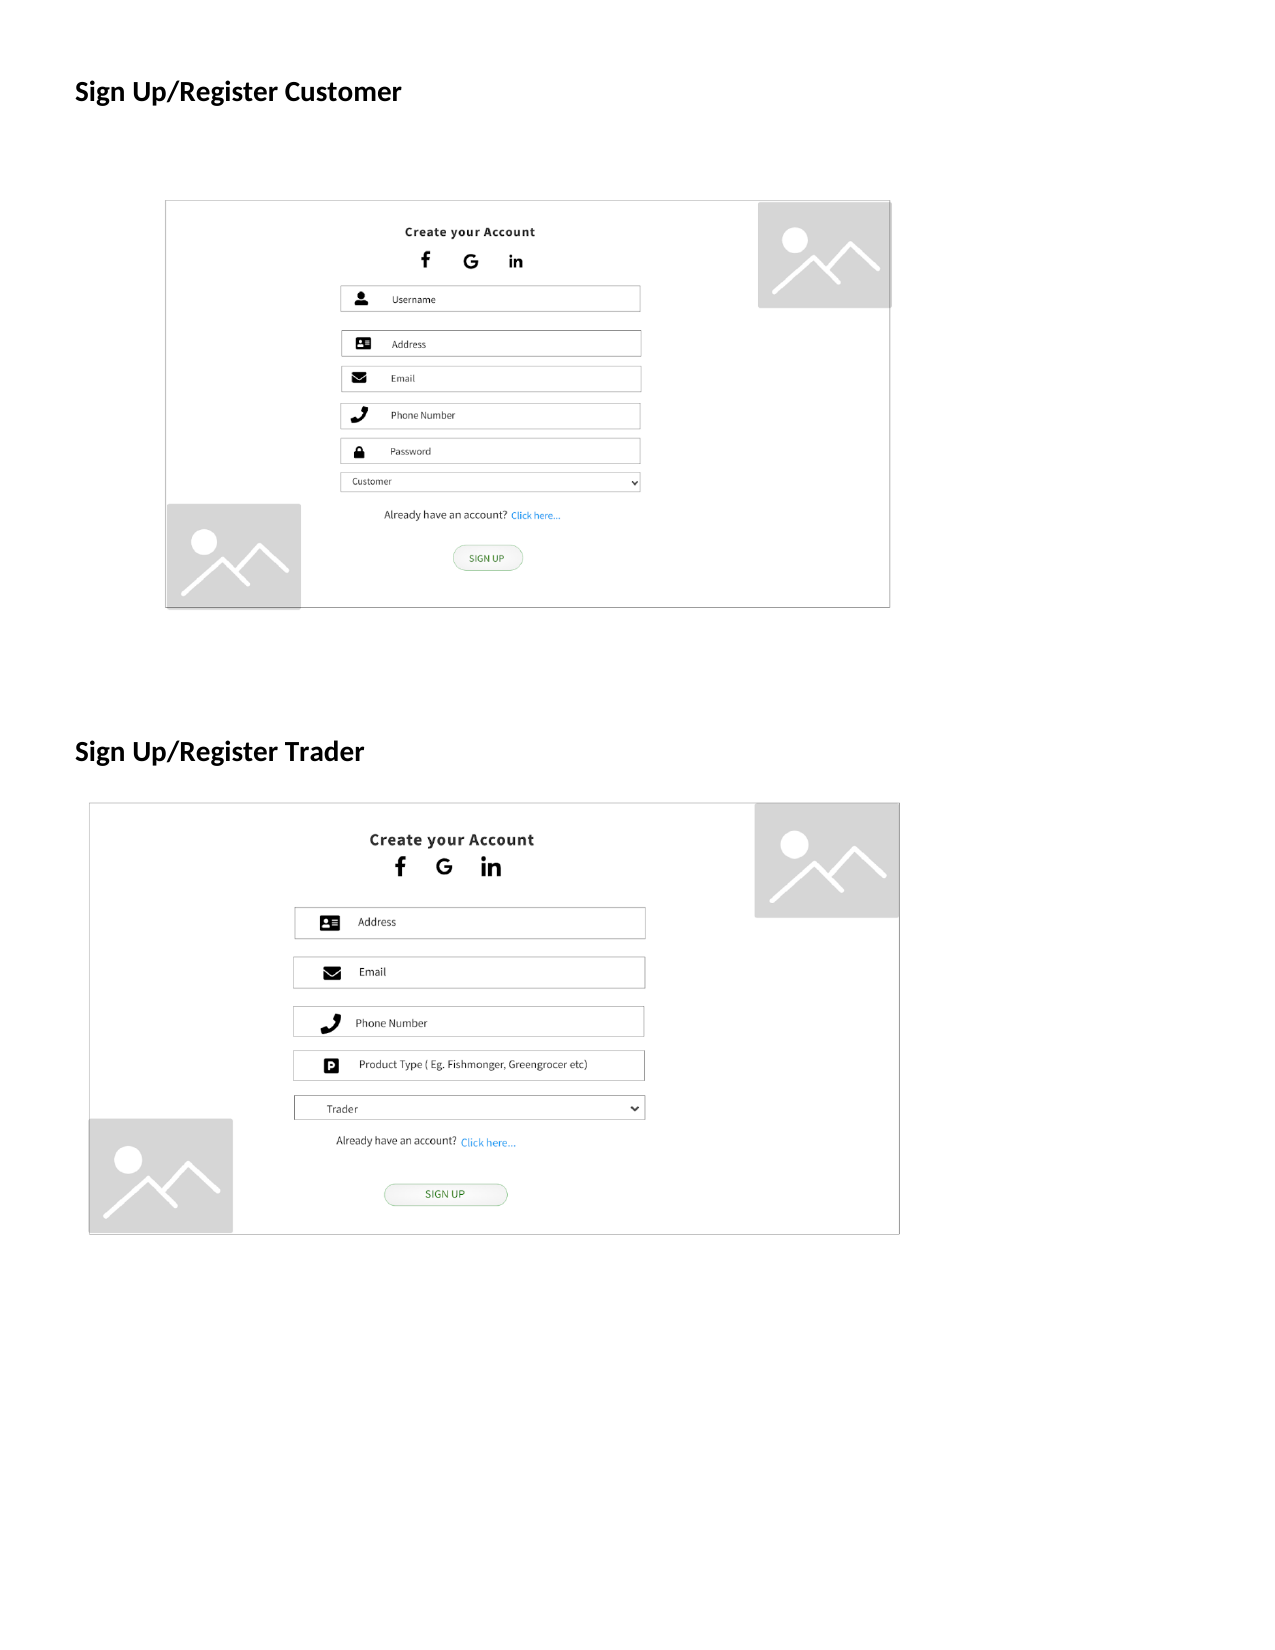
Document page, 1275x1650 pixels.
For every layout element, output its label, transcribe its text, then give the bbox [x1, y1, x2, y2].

text Sign Up/Register Trader [75, 733, 1200, 769]
picture [75, 795, 941, 1280]
picture [75, 197, 1012, 647]
text Sign Up/Register Customer [75, 73, 1200, 109]
